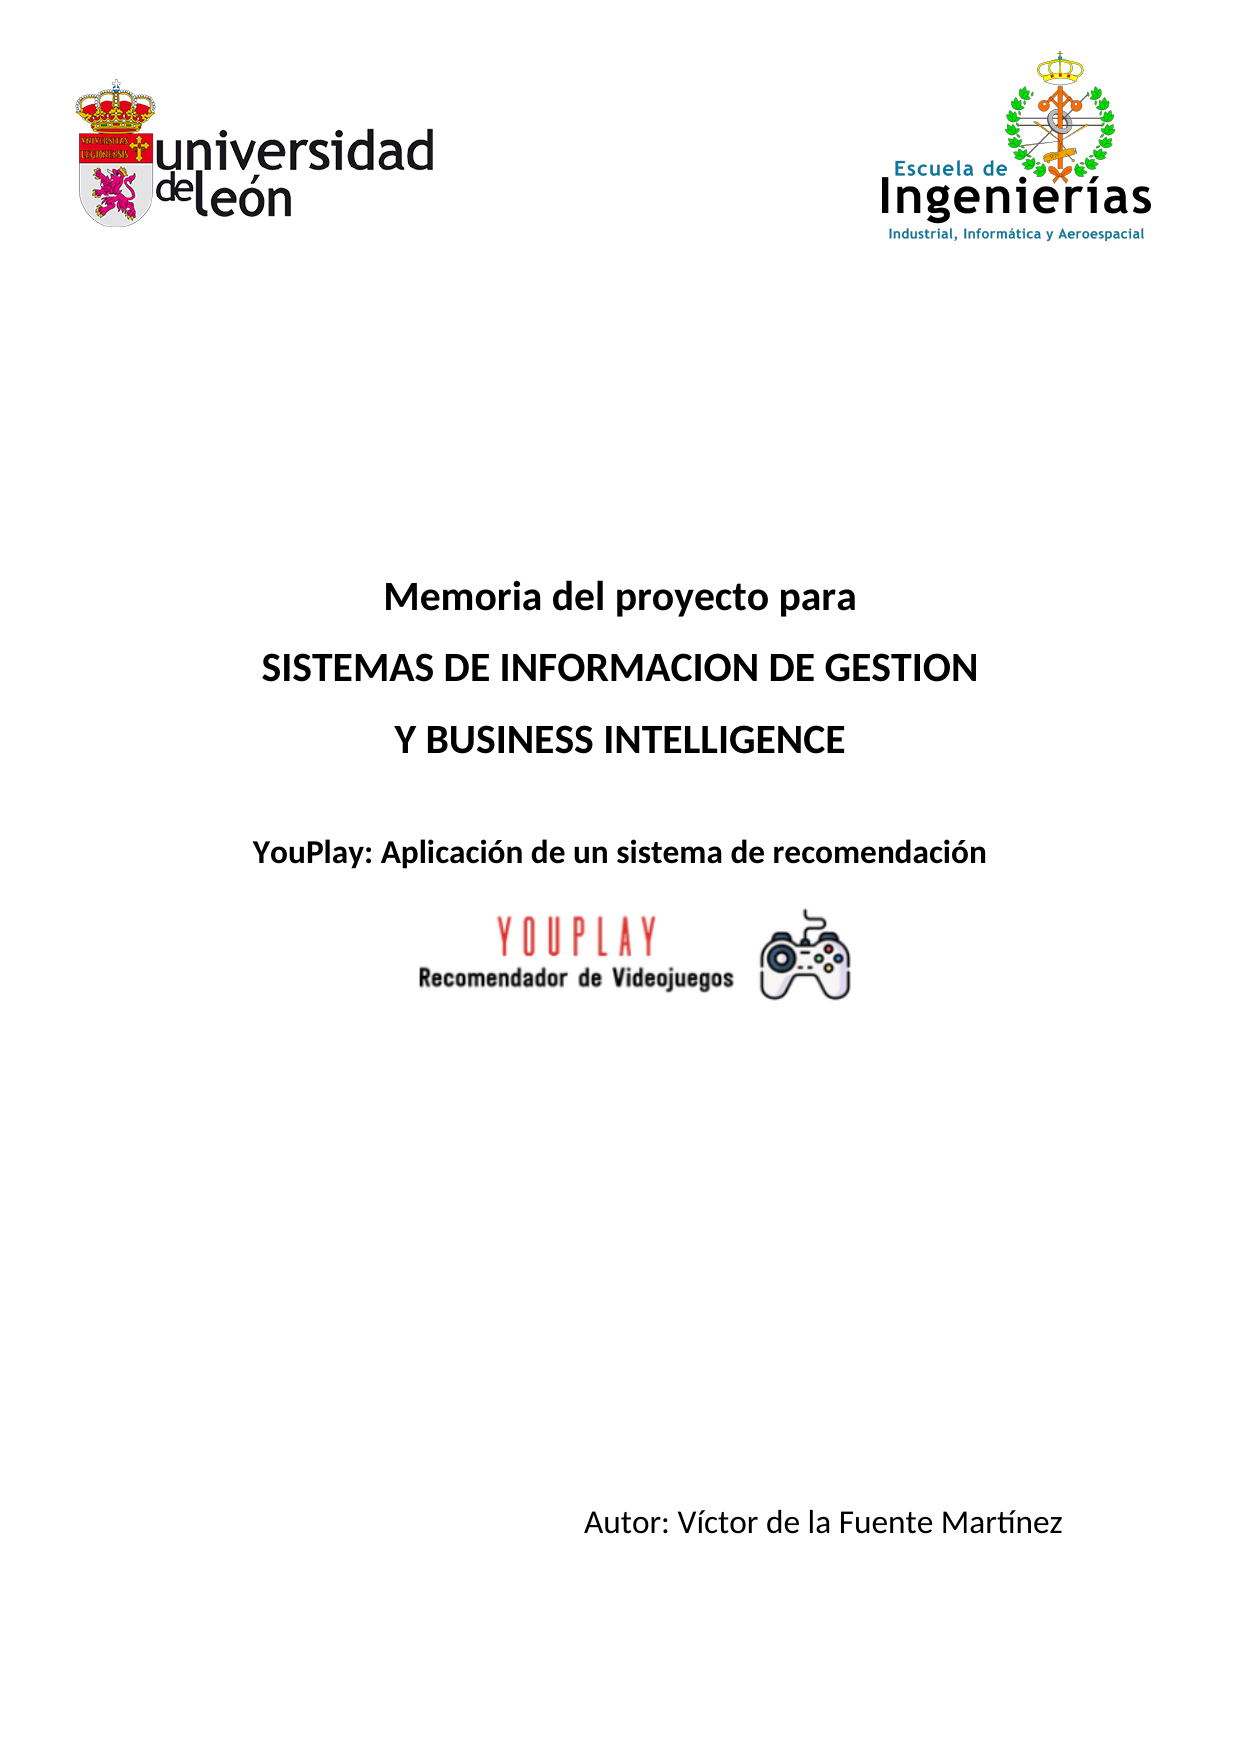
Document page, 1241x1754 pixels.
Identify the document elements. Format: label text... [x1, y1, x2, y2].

text SISTEMAS DE INFORMACION DE GESTION [177, 641, 1063, 692]
text Autor: Víctor de la Fuente Martínez [177, 1501, 1063, 1542]
picture [75, 79, 433, 227]
text Y BUSINESS INTELLIGENCE [177, 713, 1063, 763]
picture [879, 49, 1155, 244]
text Memoria del proyecto para [177, 569, 1063, 620]
text YouPlay: Aplicación de un sistema de recomendación [177, 831, 1063, 872]
picture [362, 875, 891, 1057]
